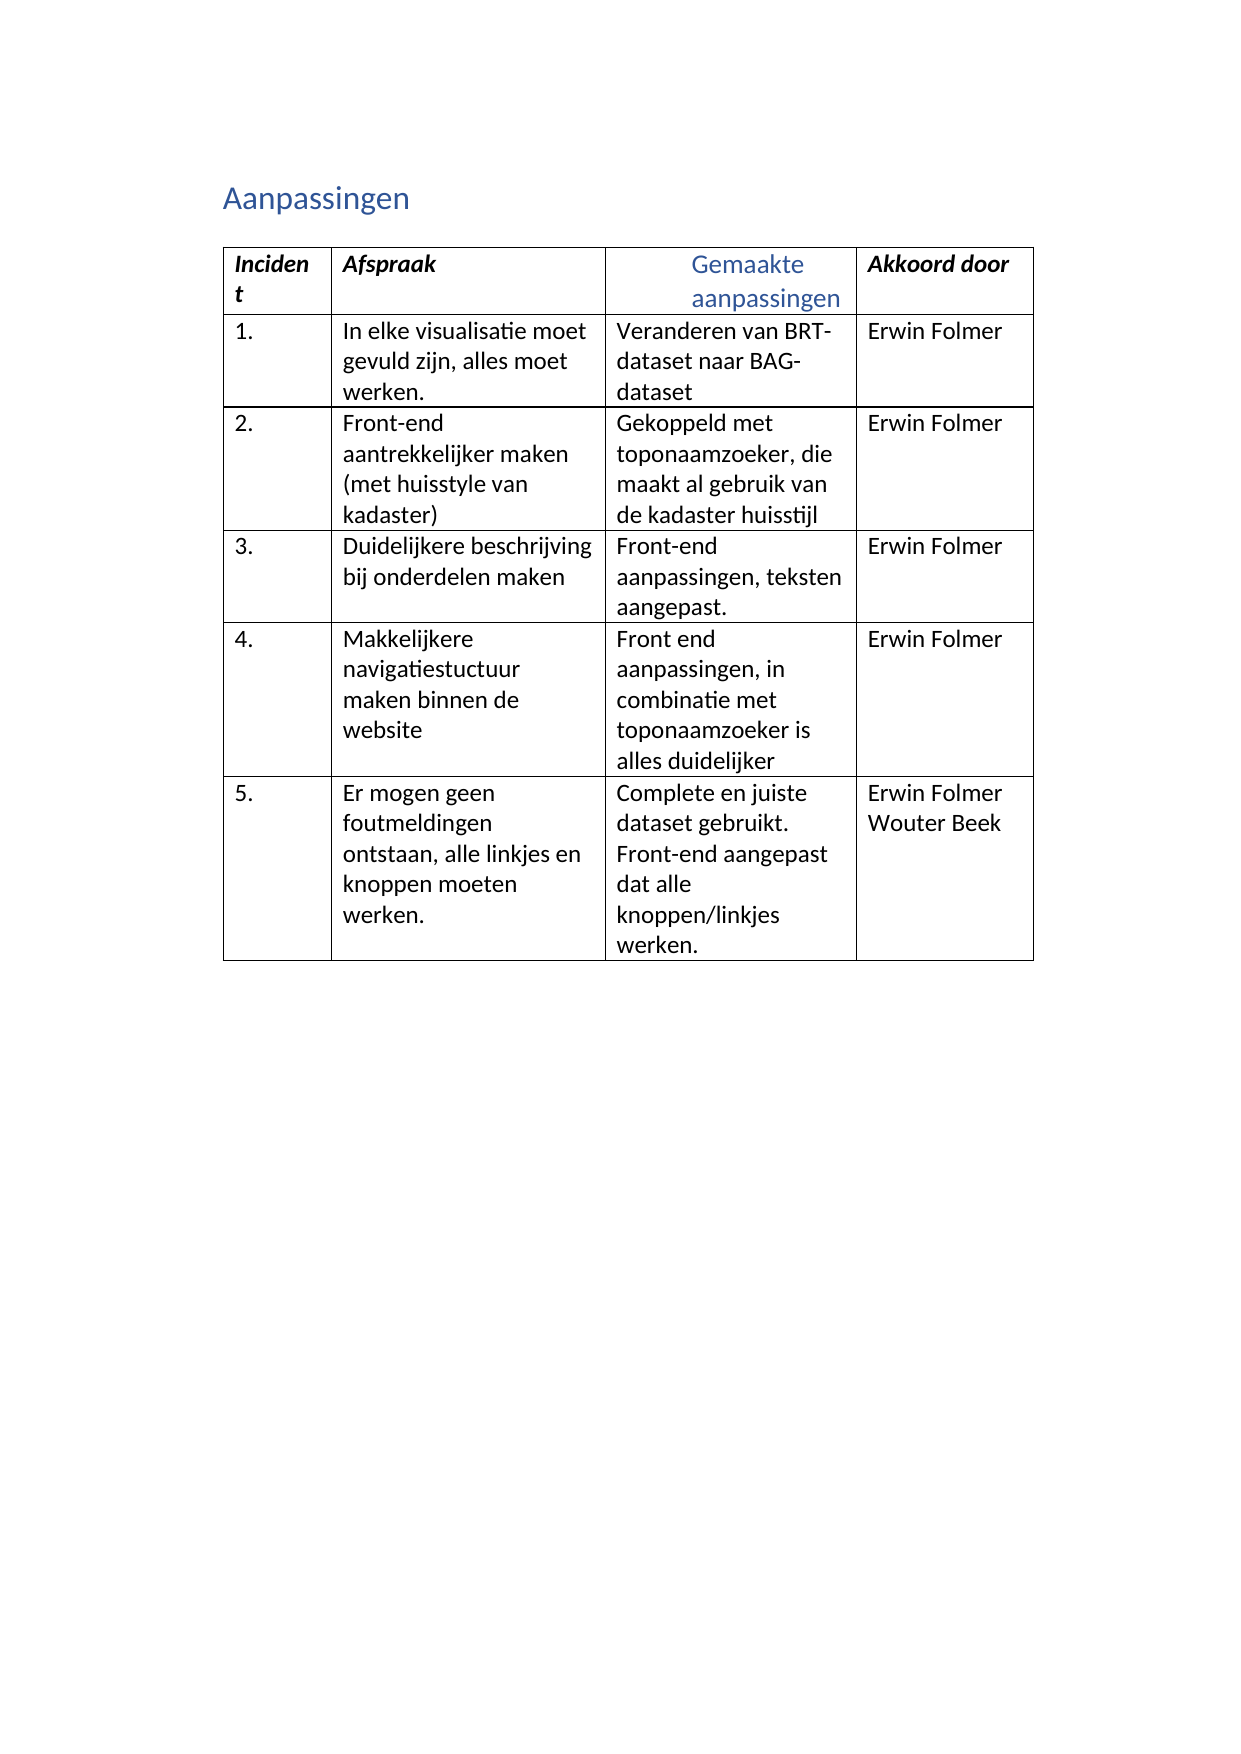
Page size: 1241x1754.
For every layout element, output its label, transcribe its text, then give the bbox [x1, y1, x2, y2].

table_cell In elke visualisatie moet gevuld zijn, alles moet werken. [332, 315, 605, 406]
subtitle Aanpassingen [223, 177, 1093, 217]
table_cell Complete en juiste dataset gebruikt. Front-end aangepast dat alle knoppen/linkjes werken. [606, 777, 856, 960]
table_cell Duidelijkere beschrijving bij onderdelen maken [332, 531, 605, 622]
table_cell Erwin Folmer [857, 408, 1033, 529]
table_cell 1. [224, 315, 331, 406]
table_cell 3. [224, 531, 331, 622]
table_cell Erwin Folmer [857, 315, 1033, 406]
table_cell 5. [224, 777, 331, 960]
table_cell Erwin Folmer [857, 623, 1033, 776]
table_header Afspraak [332, 248, 605, 314]
table_cell Makkelijkere navigatiestuctuur maken binnen de website [332, 623, 605, 776]
table_header Incident [224, 248, 331, 314]
table_header Akkoord door [857, 248, 1033, 314]
table_cell Front-end aanpassingen, teksten aangepast. [606, 531, 856, 622]
table_cell Veranderen van BRT-dataset naar BAG-dataset [606, 315, 856, 406]
table_cell Front end aanpassingen, in combinatie met toponaamzoeker is alles duidelijker [606, 623, 856, 776]
table_cell Front-end aantrekkelijker maken (met huisstyle van kadaster) [332, 408, 605, 529]
table_cell Er mogen geen foutmeldingen ontstaan, alle linkjes en knoppen moeten werken. [332, 777, 605, 960]
table_cell 2. [224, 408, 331, 529]
table_cell 4. [224, 623, 331, 776]
table_cell Gekoppeld met toponaamzoeker, die maakt al gebruik van de kadaster huisstijl [606, 408, 856, 529]
table_cell Erwin Folmer [857, 531, 1033, 622]
table_cell Erwin Folmer Wouter Beek [857, 777, 1033, 960]
table_header Gemaakte aanpassingen [606, 248, 856, 314]
